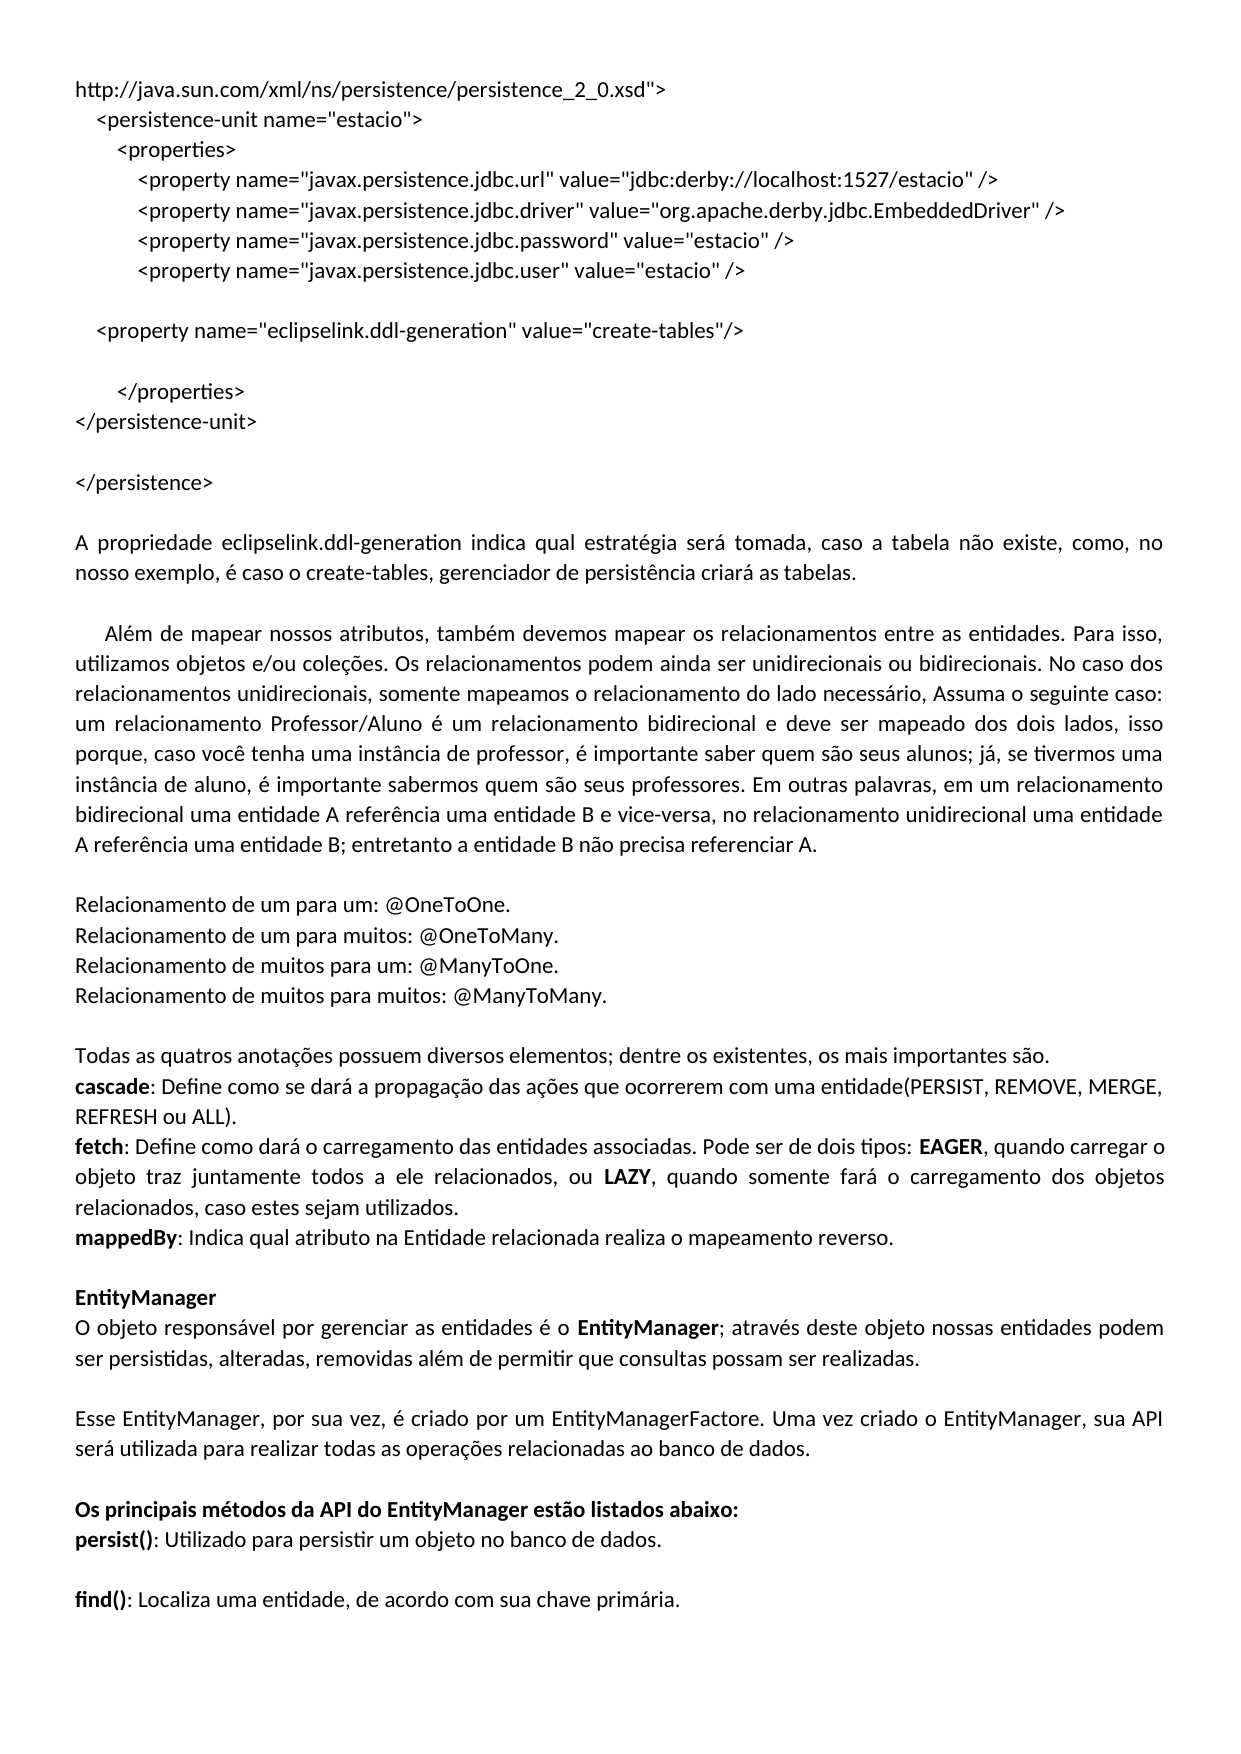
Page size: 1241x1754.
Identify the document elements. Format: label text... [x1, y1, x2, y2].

text </properties> [75, 377, 1165, 405]
text <property name="javax.persistence.jdbc.driver" value="org.apache.derby.jdbc.EmbeddedDriver" /> [75, 196, 1165, 224]
text <property name="javax.persistence.jdbc.user" value="estacio" /> [75, 256, 1165, 284]
text mappedBy: Indica qual atributo na Entidade relacionada realiza o mapeamento reverso. [75, 1223, 1165, 1251]
text </persistence> [75, 468, 1165, 496]
text <property name="eclipselink.ddl-generation" value="create-tables"/> [75, 317, 1165, 345]
text O objeto responsável por gerenciar as entidades é o EntityManager; através deste objeto nossas entidades podem ser persistidas, alteradas, removidas além de permitir que consultas possam ser realizadas. [75, 1313, 1165, 1372]
text cascade: Define como se dará a propagação das ações que ocorrerem com uma entidade(PERSIST, REMOVE, MERGE, REFRESH ou ALL). [75, 1072, 1165, 1130]
text Relacionamento de um para um: @OneToOne. [75, 891, 1165, 919]
text http://java.sun.com/xml/ns/persistence/persistence_2_0.xsd"> [75, 75, 1165, 103]
text Relacionamento de um para muitos: @OneToMany. [75, 921, 1165, 949]
text <properties> [75, 135, 1165, 163]
text Relacionamento de muitos para um: @ManyToOne. [75, 951, 1165, 979]
text <property name="javax.persistence.jdbc.password" value="estacio" /> [75, 226, 1165, 254]
text <persistence-unit name="estacio"> [75, 105, 1165, 133]
text EntityManager [75, 1283, 1165, 1311]
text Esse EntityManager, por sua vez, é criado por um EntityManagerFactore. Uma vez criado o EntityManager, sua API será utilizada para realizar todas as operações relacionadas ao banco de dados. [75, 1404, 1165, 1462]
text fetch: Define como dará o carregamento das entidades associadas. Pode ser de dois tipos: EAGER, quando carregar o objeto traz juntamente todos a ele relacionados, ou LAZY, quando somente fará o carregamento dos objetos relacionados, caso estes sejam utilizados. [75, 1132, 1165, 1221]
text </persistence-unit> [75, 407, 1165, 435]
text <property name="javax.persistence.jdbc.url" value="jdbc:derby://localhost:1527/estacio" /> [75, 166, 1165, 194]
text find(): Localiza uma entidade, de acordo com sua chave primária. [75, 1585, 1165, 1613]
text A propriedade eclipselink.ddl-generation indica qual estratégia será tomada, caso a tabela não existe, como, no nosso exemplo, é caso o create-tables, gerenciador de persistência criará as tabelas. [75, 528, 1165, 586]
text Os principais métodos da API do EntityManager estão listados abaixo: [75, 1495, 1165, 1523]
text persist(): Utilizado para persistir um objeto no banco de dados. [75, 1525, 1165, 1553]
text Além de mapear nossos atributos, também devemos mapear os relacionamentos entre as entidades. Para isso, utilizamos objetos e/ou coleções. Os relacionamentos podem ainda ser unidirecionais ou bidirecionais. No caso dos relacionamentos unidirecionais, somente mapeamos o relacionamento do lado necessário, Assuma o seguinte caso: um relacionamento Professor/Aluno é um relacionamento bidirecional e deve ser mapeado dos dois lados, isso porque, caso você tenha uma instância de professor, é importante saber quem são seus alunos; já, se tivermos uma instância de aluno, é importante sabermos quem são seus professores. Em outras palavras, em um relacionamento bidirecional uma entidade A referência uma entidade B e vice-versa, no relacionamento unidirecional uma entidade A referência uma entidade B; entretanto a entidade B não precisa referenciar A. [75, 619, 1165, 858]
text Todas as quatros anotações possuem diversos elementos; dentre os existentes, os mais importantes são. [75, 1042, 1165, 1070]
text Relacionamento de muitos para muitos: @ManyToMany. [75, 981, 1165, 1009]
